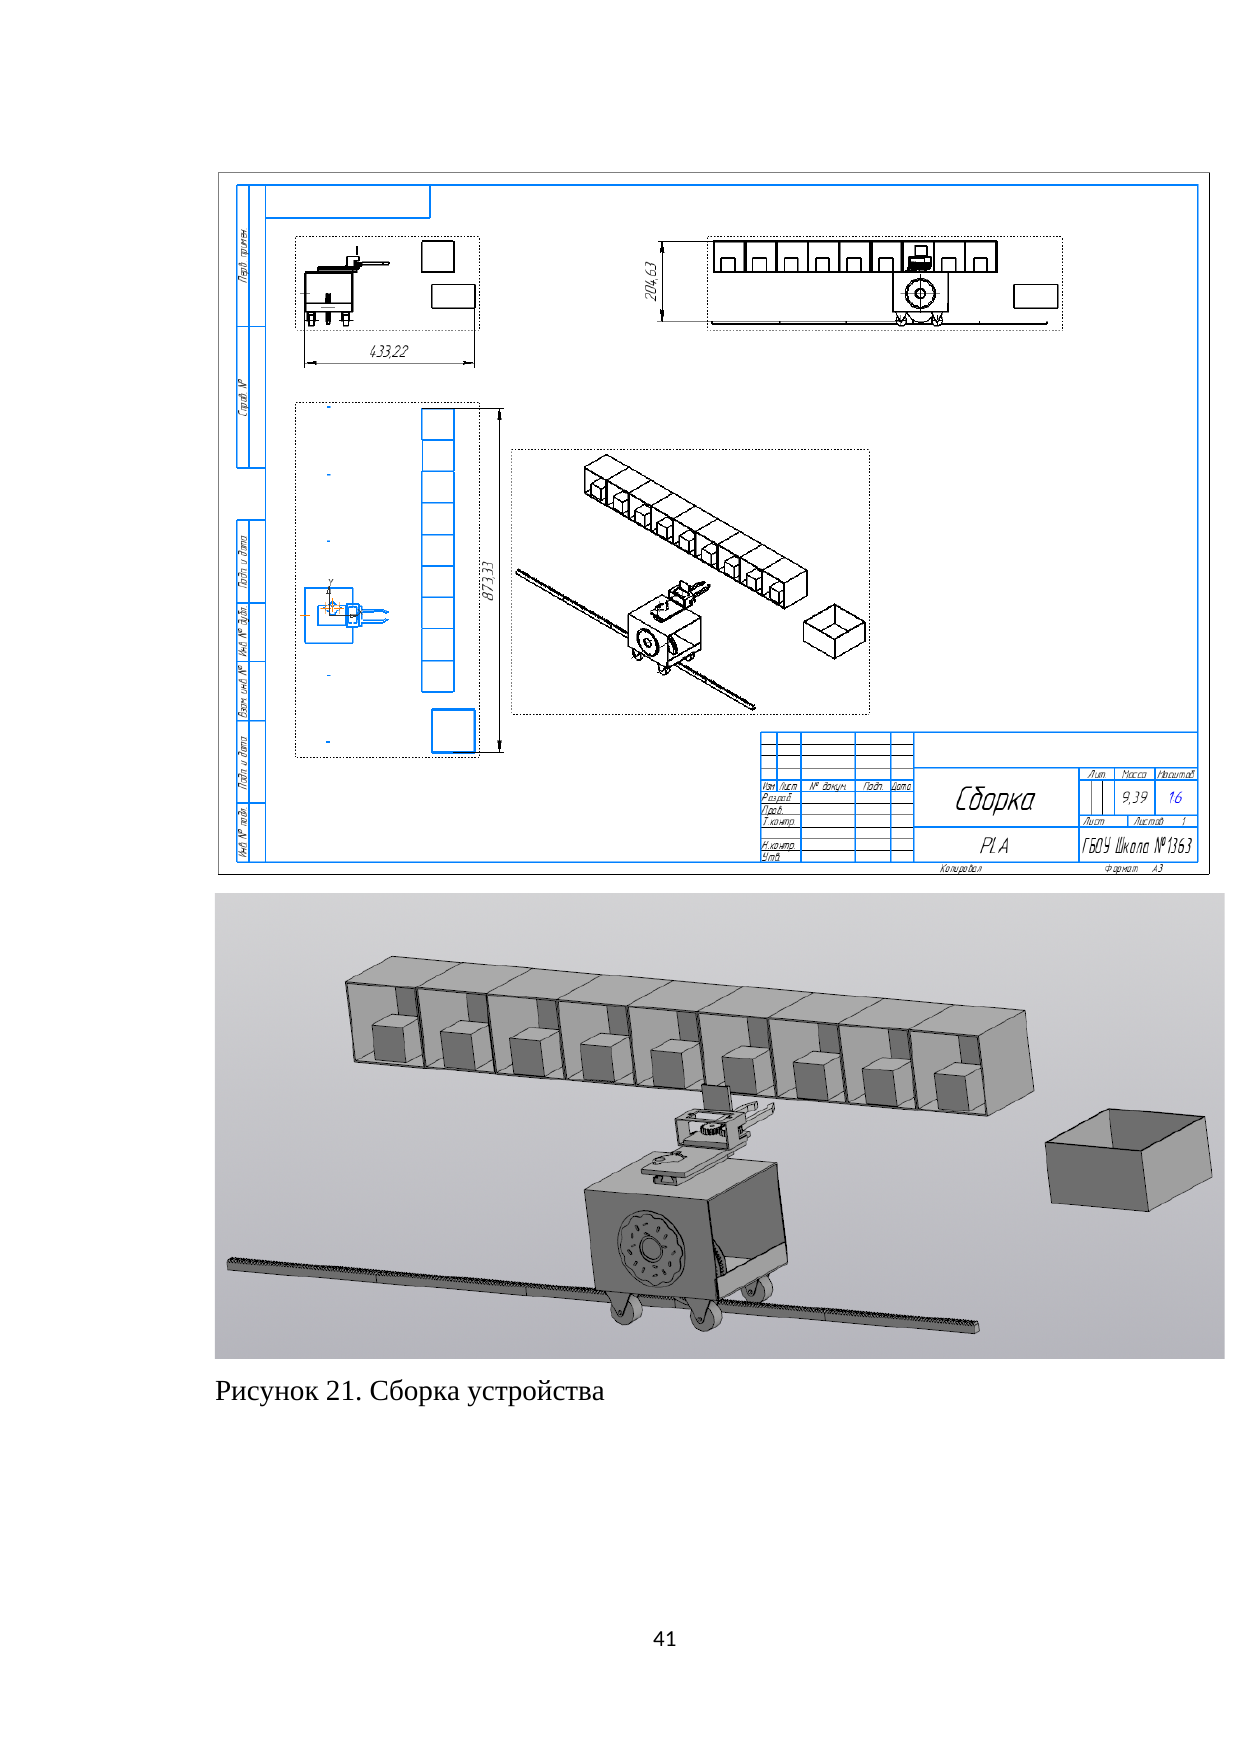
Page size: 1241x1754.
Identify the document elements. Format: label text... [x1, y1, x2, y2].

list Рисунок 21. Сборка устройства [215, 1373, 1152, 1406]
picture [214, 893, 1225, 1359]
picture [214, 168, 1212, 880]
